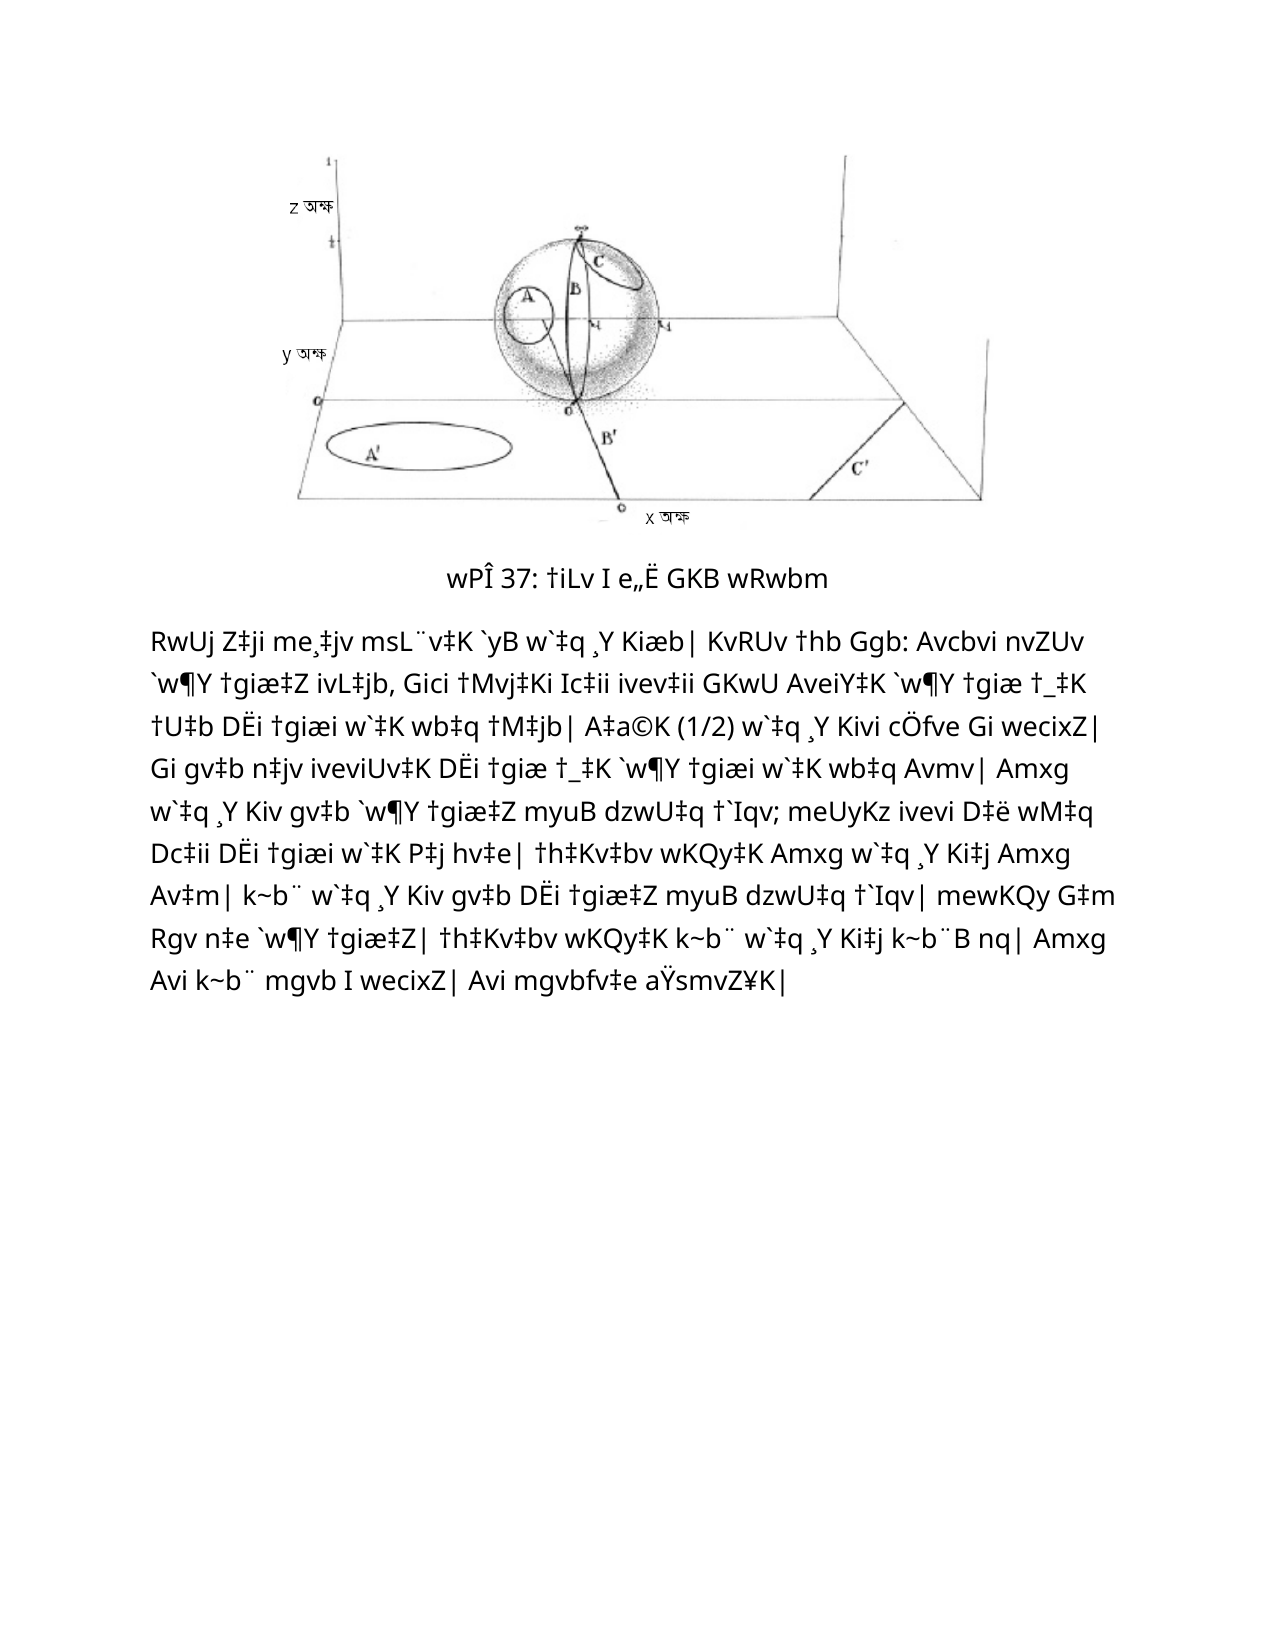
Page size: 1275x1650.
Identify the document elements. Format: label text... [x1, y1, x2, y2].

text RwUj Z‡ji me¸‡jv msL¨v‡K `yB w`‡q ¸Y Kiæb| KvRUv †hb Ggb: Avcbvi nvZUv `w¶Y †giæ‡Z ivL‡jb, Gici †Mvj‡Ki Ic‡ii ivev‡ii GKwU AveiY‡K `w¶Y †giæ †_‡K †U‡b DËi †giæi w`‡K wb‡q †M‡jb| A‡a©K (1/2) w`‡q ¸Y Kivi cÖfve Gi wecixZ| Gi gv‡b n‡jv iveviUv‡K DËi †giæ †_‡K `w¶Y †giæi w`‡K wb‡q Avmv| Amxg w`‡q ¸Y Kiv gv‡b `w¶Y †giæ‡Z myuB dzwU‡q †`Iqv; meUyKz ivevi D‡ë wM‡q Dc‡ii DËi †giæi w`‡K P‡j hv‡e| †h‡Kv‡bv wKQy‡K Amxg w`‡q ¸Y Ki‡j Amxg Av‡m| k~b¨ w`‡q ¸Y Kiv gv‡b DËi †giæ‡Z myuB dzwU‡q †`Iqv| mewKQy G‡m Rgv n‡e `w¶Y †giæ‡Z| †h‡Kv‡bv wKQy‡K k~b¨ w`‡q ¸Y Ki‡j k~b¨B nq| Amxg Avi k~b¨ mgvb I wecixZ| Avi mgvbfv‡e aŸsmvZ¥K| [150, 622, 1125, 998]
text wPÎ 37: †iLv I e„Ë GKB wRwbm [150, 559, 1125, 596]
picture [281, 149, 994, 535]
